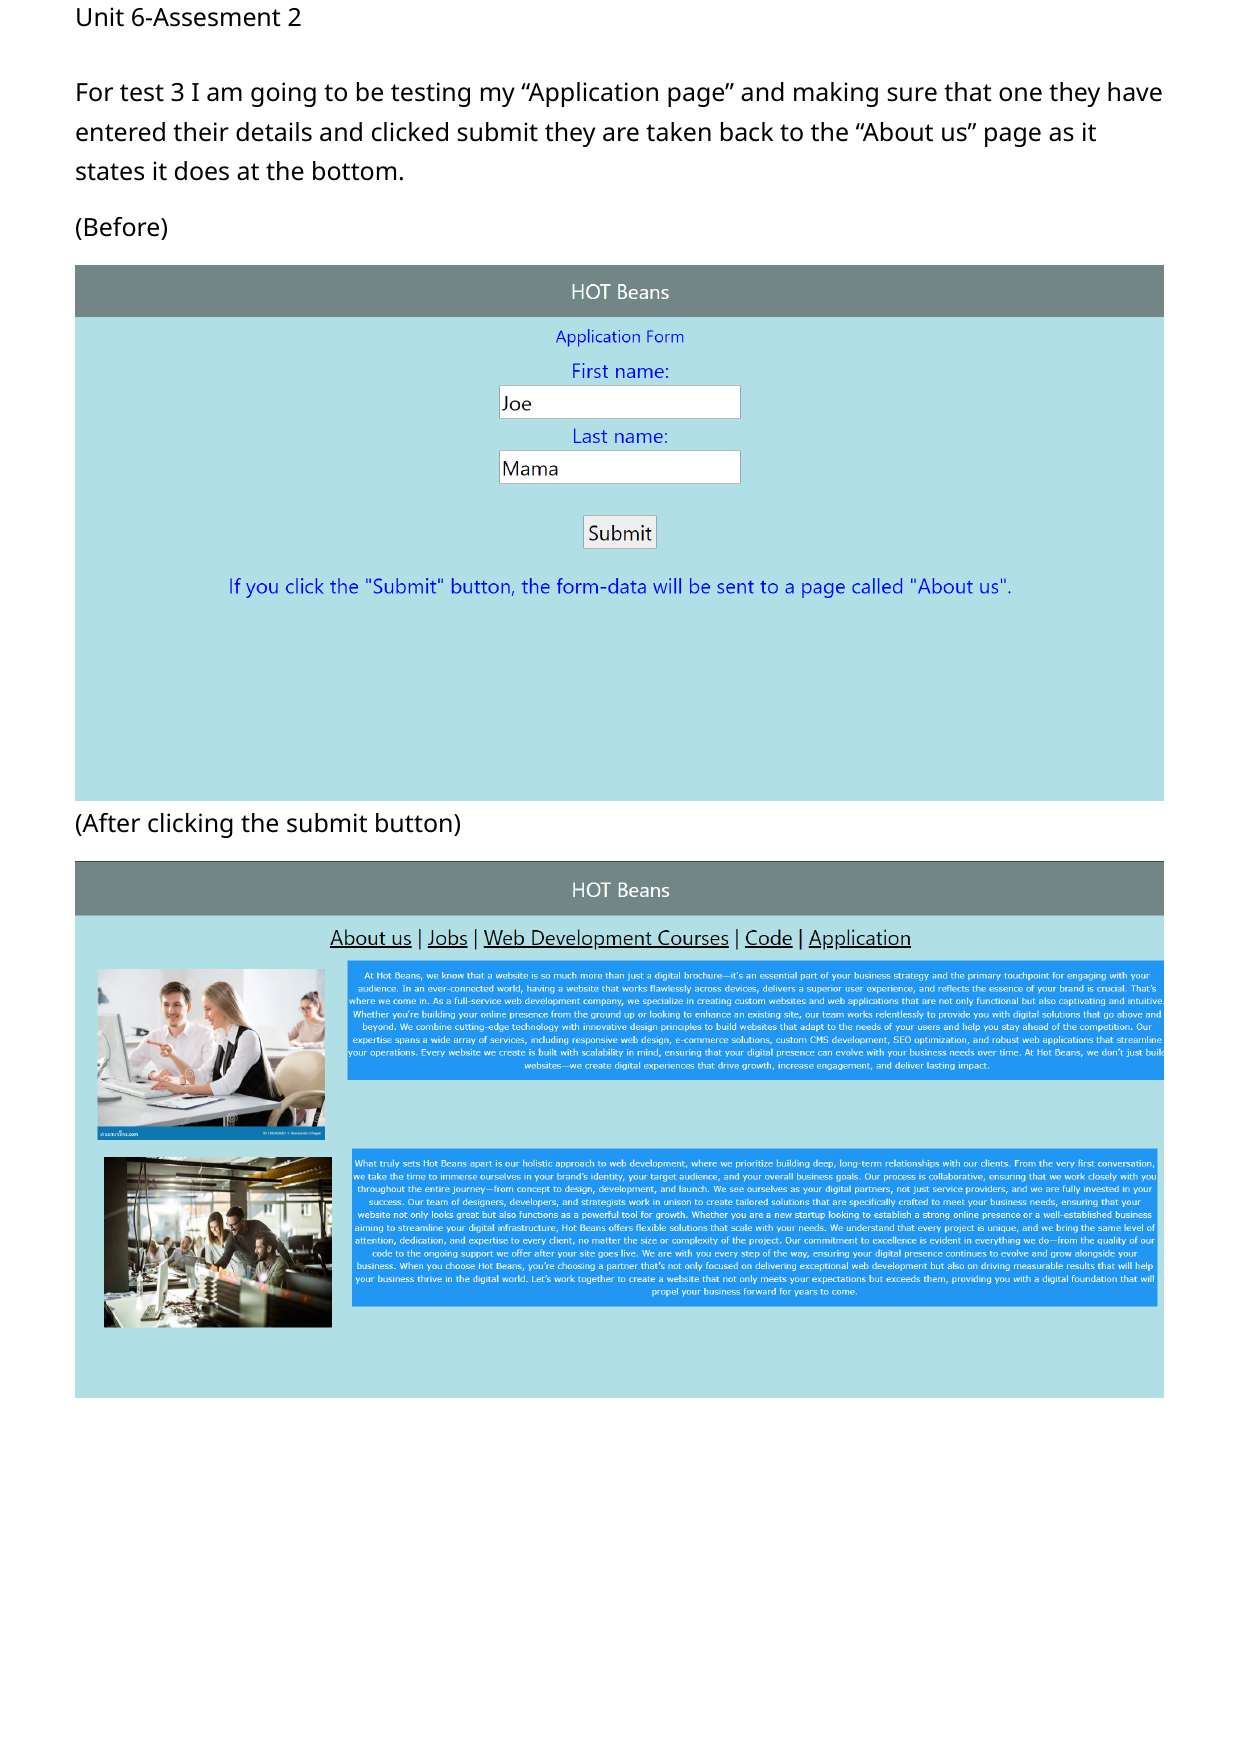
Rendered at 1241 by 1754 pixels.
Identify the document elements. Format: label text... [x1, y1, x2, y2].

picture [75, 265, 1164, 801]
text (Before) [75, 209, 1165, 243]
picture [75, 861, 1164, 1398]
text For test 3 I am going to be testing my “Application page” and making sure that one they have entered their details and clicked submit they are taken back to the “About us” page as it states it does at the bottom. [75, 75, 1165, 187]
